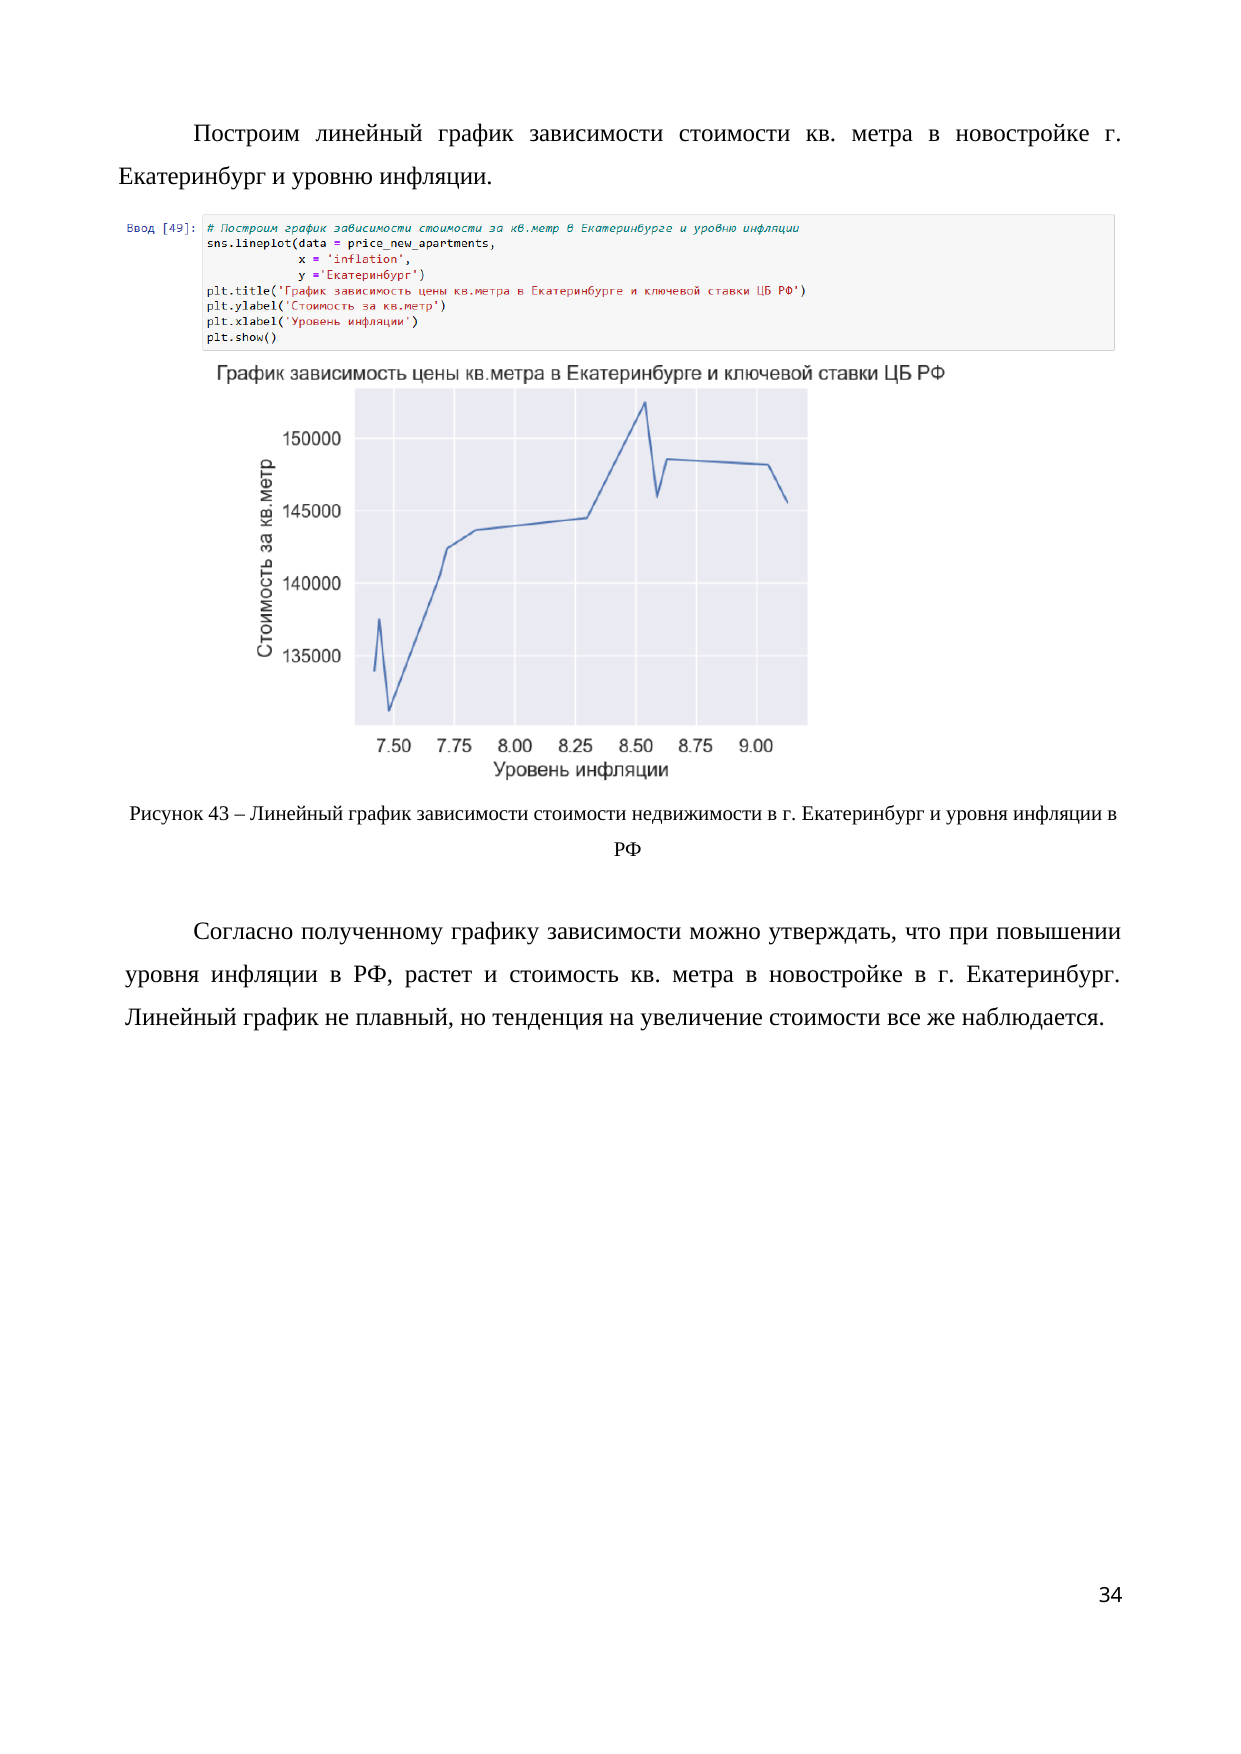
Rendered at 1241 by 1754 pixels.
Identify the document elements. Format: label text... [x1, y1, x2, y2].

picture [118, 204, 1123, 787]
text Построим линейный график зависимости стоимости кв. метра в новостройке г. Екатеринбург и уровню инфляции. [118, 118, 1122, 190]
text Рисунок 43 – Линейный график зависимости стоимости недвижимости в г. Екатеринбург и уровня инфляции в РФ [125, 801, 1122, 861]
text Согласно полученному графику зависимости можно утверждать, что при повышении уровня инфляции в РФ, растет и стоимость кв. метра в новостройке в г. Екатеринбург. Линейный график не плавный, но тенденция на увеличение стоимости все же наблюдается. [125, 916, 1122, 1031]
